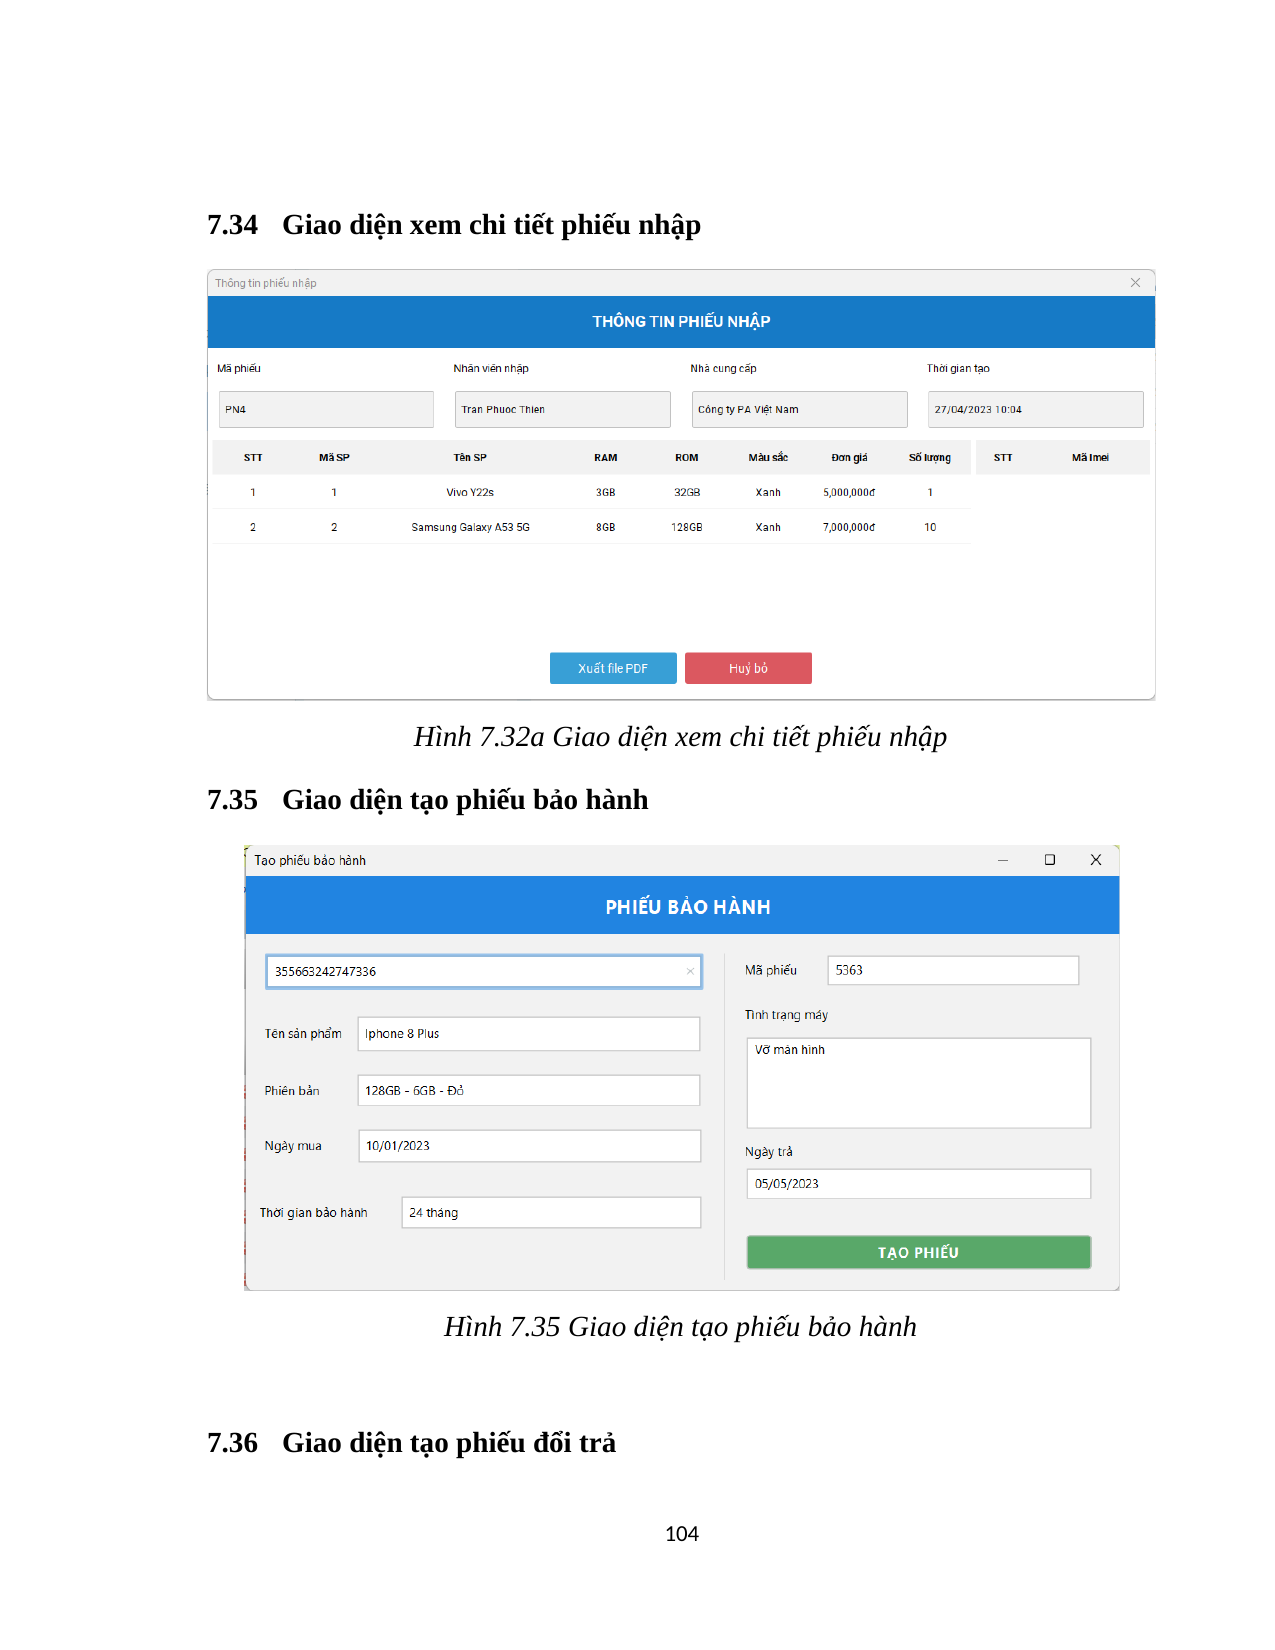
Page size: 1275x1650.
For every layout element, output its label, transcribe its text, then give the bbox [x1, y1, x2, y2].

list Giao diện tạo phiếu đổi trả [207, 1425, 1157, 1458]
text Hình 7.32a Giao diện xem chi tiết phiếu nhập [207, 719, 1157, 753]
picture [206, 269, 1156, 701]
list Giao diện tạo phiếu bảo hành [207, 782, 1157, 816]
list Giao diện xem chi tiết phiếu nhập [207, 207, 1157, 240]
text Hình 7.35 Giao diện tạo phiếu bảo hành [207, 1309, 1157, 1343]
picture [244, 845, 1120, 1291]
